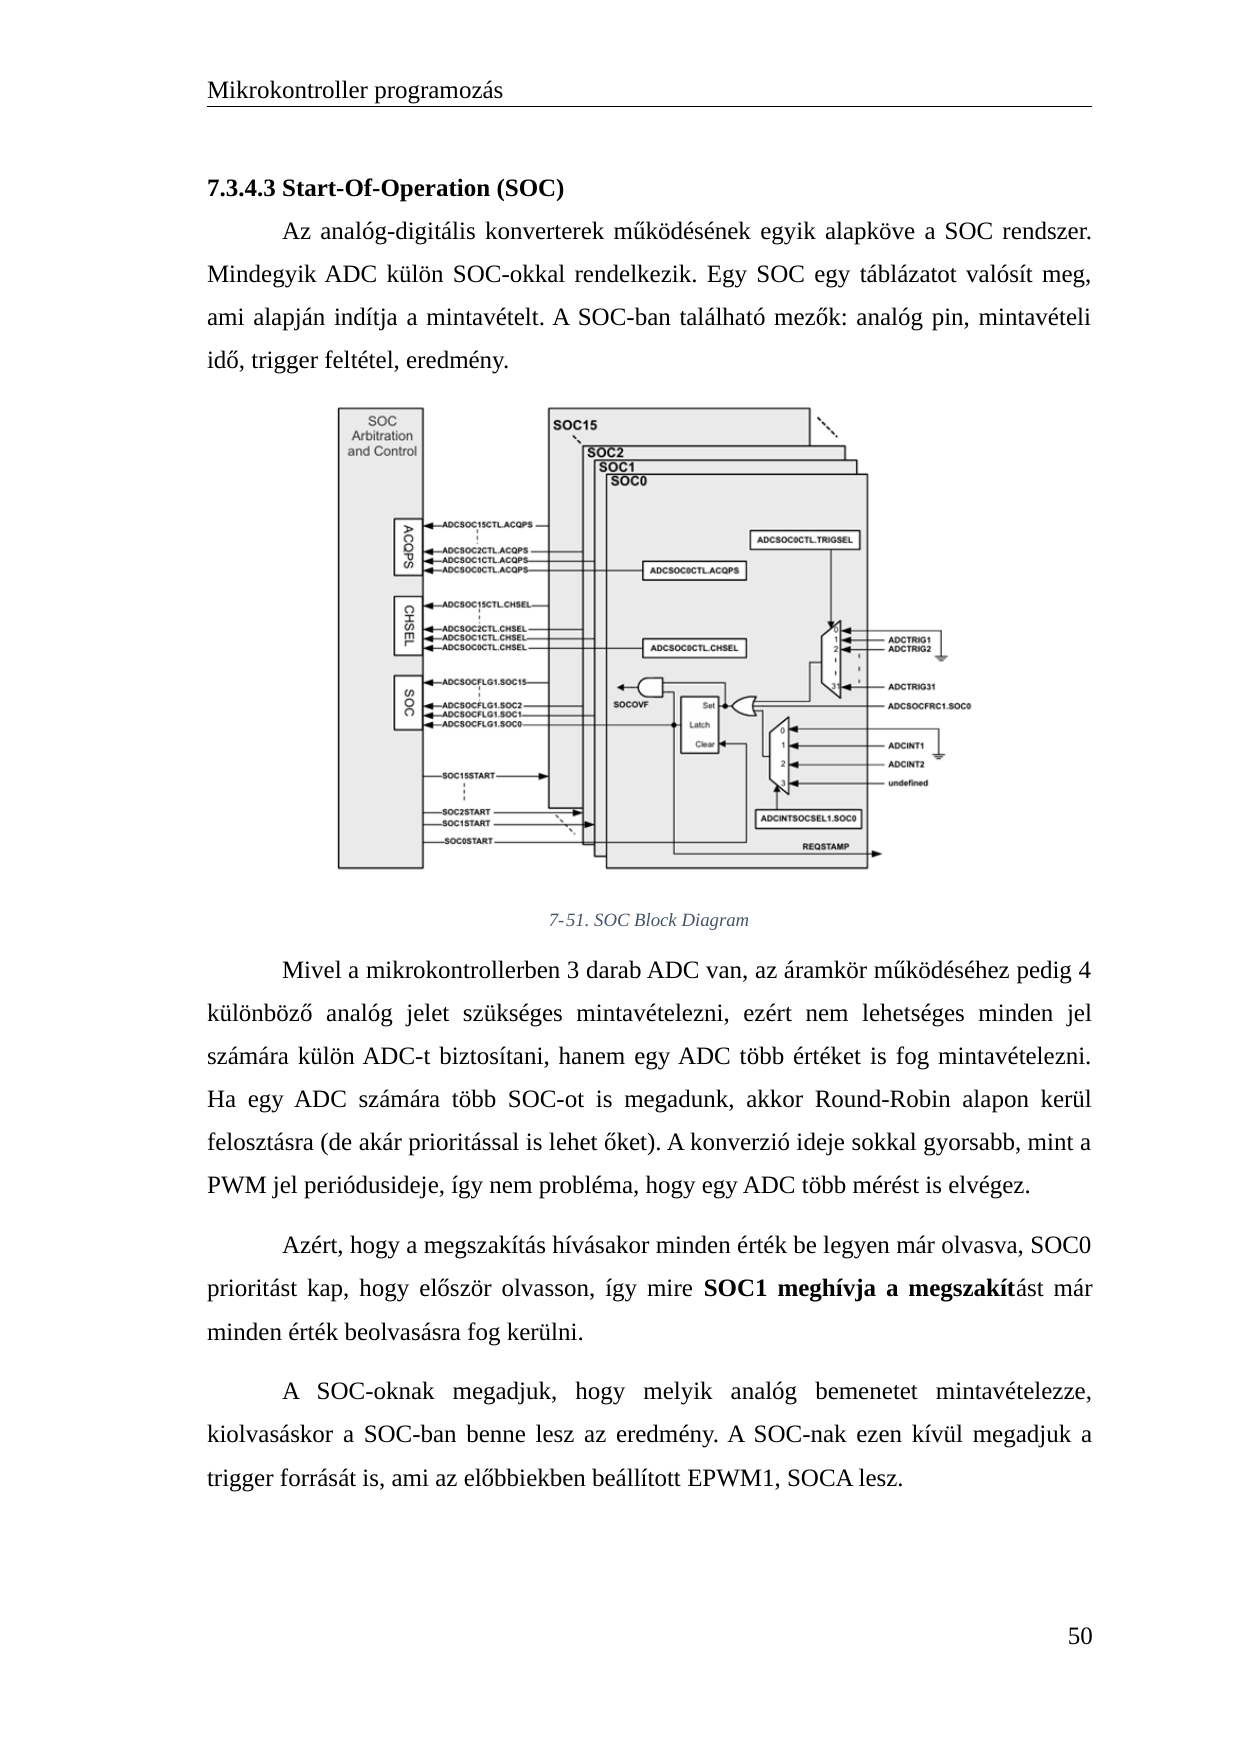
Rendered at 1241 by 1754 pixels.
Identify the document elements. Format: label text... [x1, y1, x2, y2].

text Azért, hogy a megszakítás hívásakor minden érték be legyen már olvasva, SOC0 prioritást kap, hogy először olvasson, így mire SOC1 meghívja a megszakítást már minden érték beolvasásra fog kerülni. [207, 1230, 1092, 1345]
text Az analóg-digitális konverterek működésének egyik alapköve a SOC rendszer. Mindegyik ADC külön SOC-okkal rendelkezik. Egy SOC egy táblázatot valósít meg, ami alapján indítja a mintavételt. A SOC-ban található mezők: analóg pin, mintavételi idő, trigger feltétel, eredmény. [207, 216, 1092, 374]
picture [322, 405, 978, 878]
text A SOC-oknak megadjuk, hogy melyik analóg bemenetet mintavételezze, kiolvasáskor a SOC-ban benne lesz az eredmény. A SOC-nak ezen kívül megadjuk a trigger forrását is, ami az előbbiekben beállított EPWM1, SOCA lesz. [207, 1376, 1092, 1491]
subtitle Start-Of-Operation (SOC) [207, 173, 1092, 201]
text Mivel a mikrokontrollerben 3 darab ADC van, az áramkör működéséhez pedig 4 különböző analóg jelet szükséges mintavételezni, ezért nem lehetséges minden jel számára külön ADC-t biztosítani, hanem egy ADC több értéket is fog mintavételezni. Ha egy ADC számára több SOC-ot is megadunk, akkor Round-Robin alapon kerül felosztásra (de akár prioritással is lehet őket). A konverzió ideje sokkal gyorsabb, mint a PWM jel periódusideje, így nem probléma, hogy egy ADC több mérést is elvégez. [207, 955, 1092, 1199]
